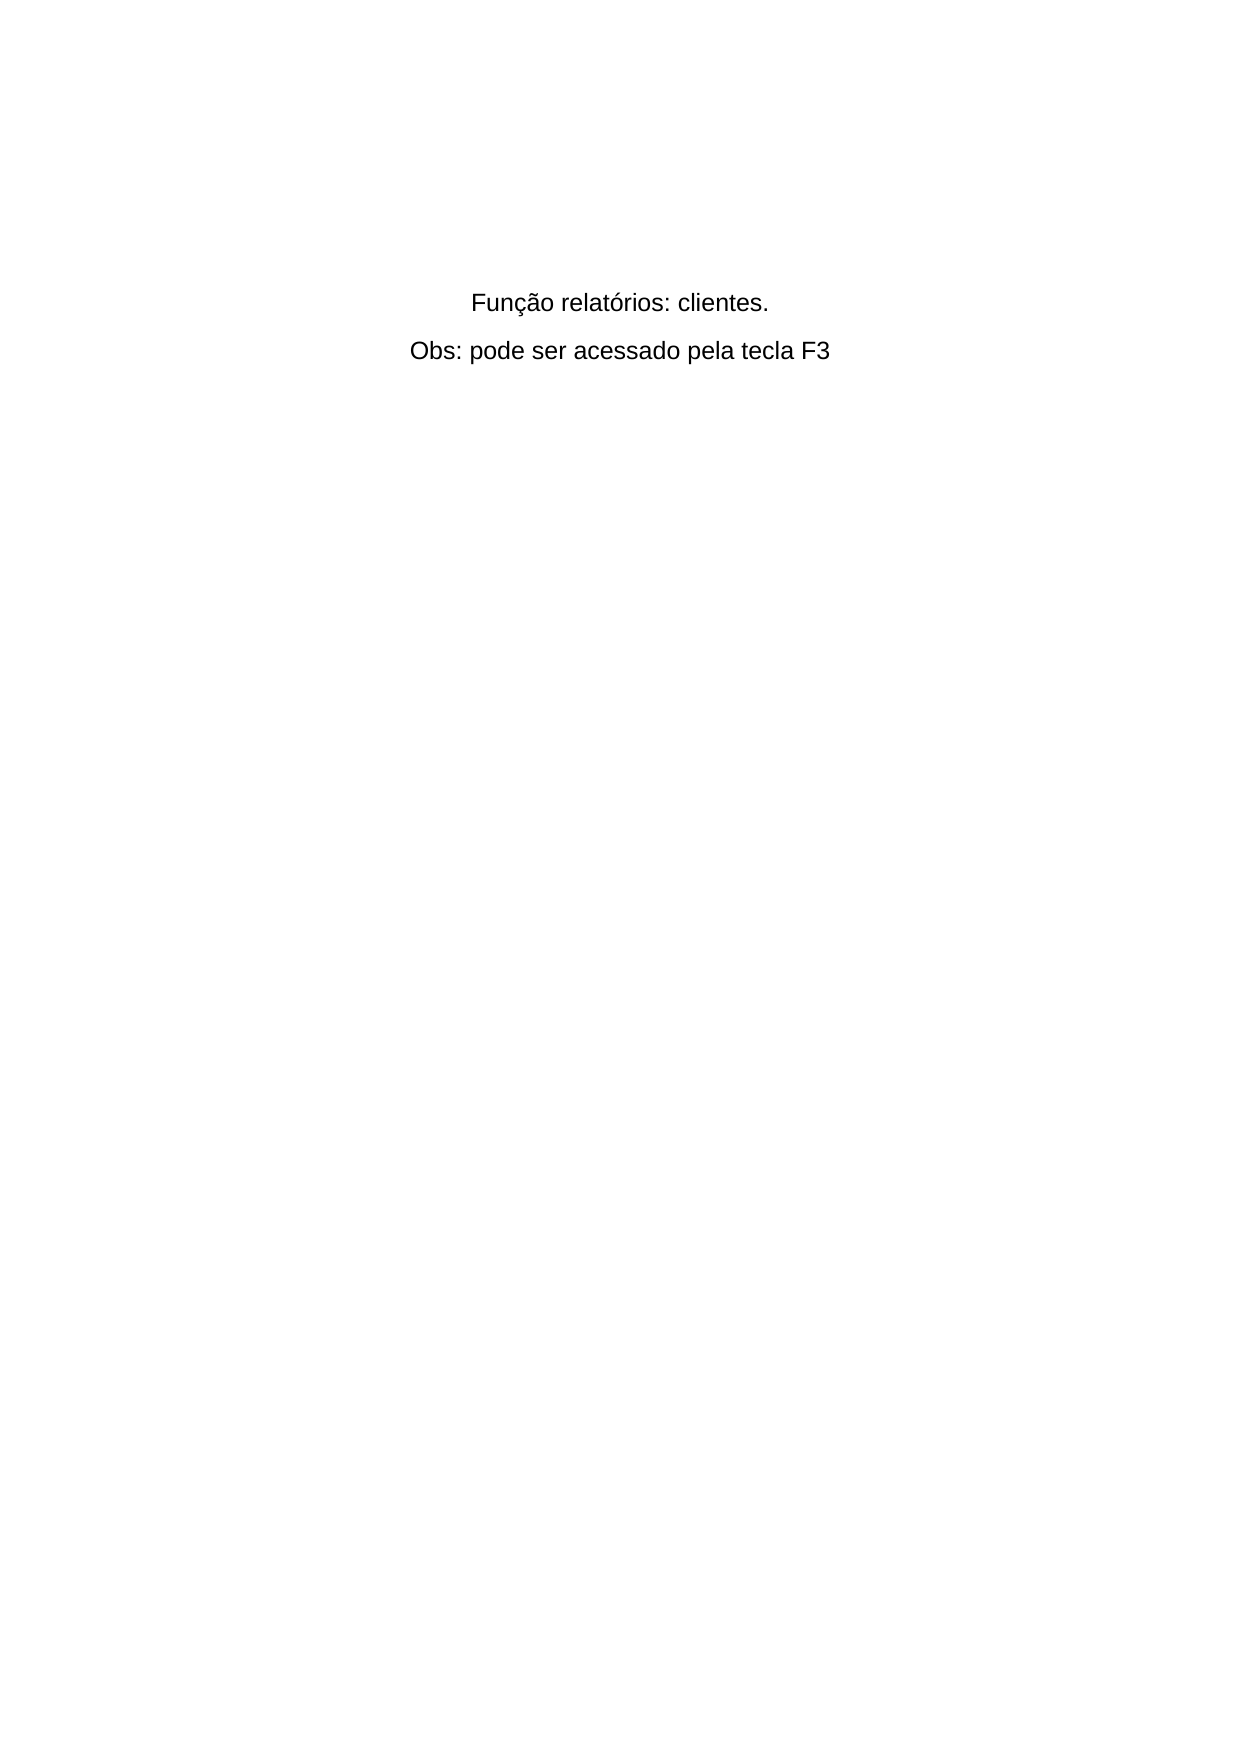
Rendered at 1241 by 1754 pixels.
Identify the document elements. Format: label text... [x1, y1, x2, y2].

text Obs: pode ser acessado pela tecla F3 [177, 336, 1063, 365]
text Função relatórios: clientes. [177, 288, 1063, 317]
